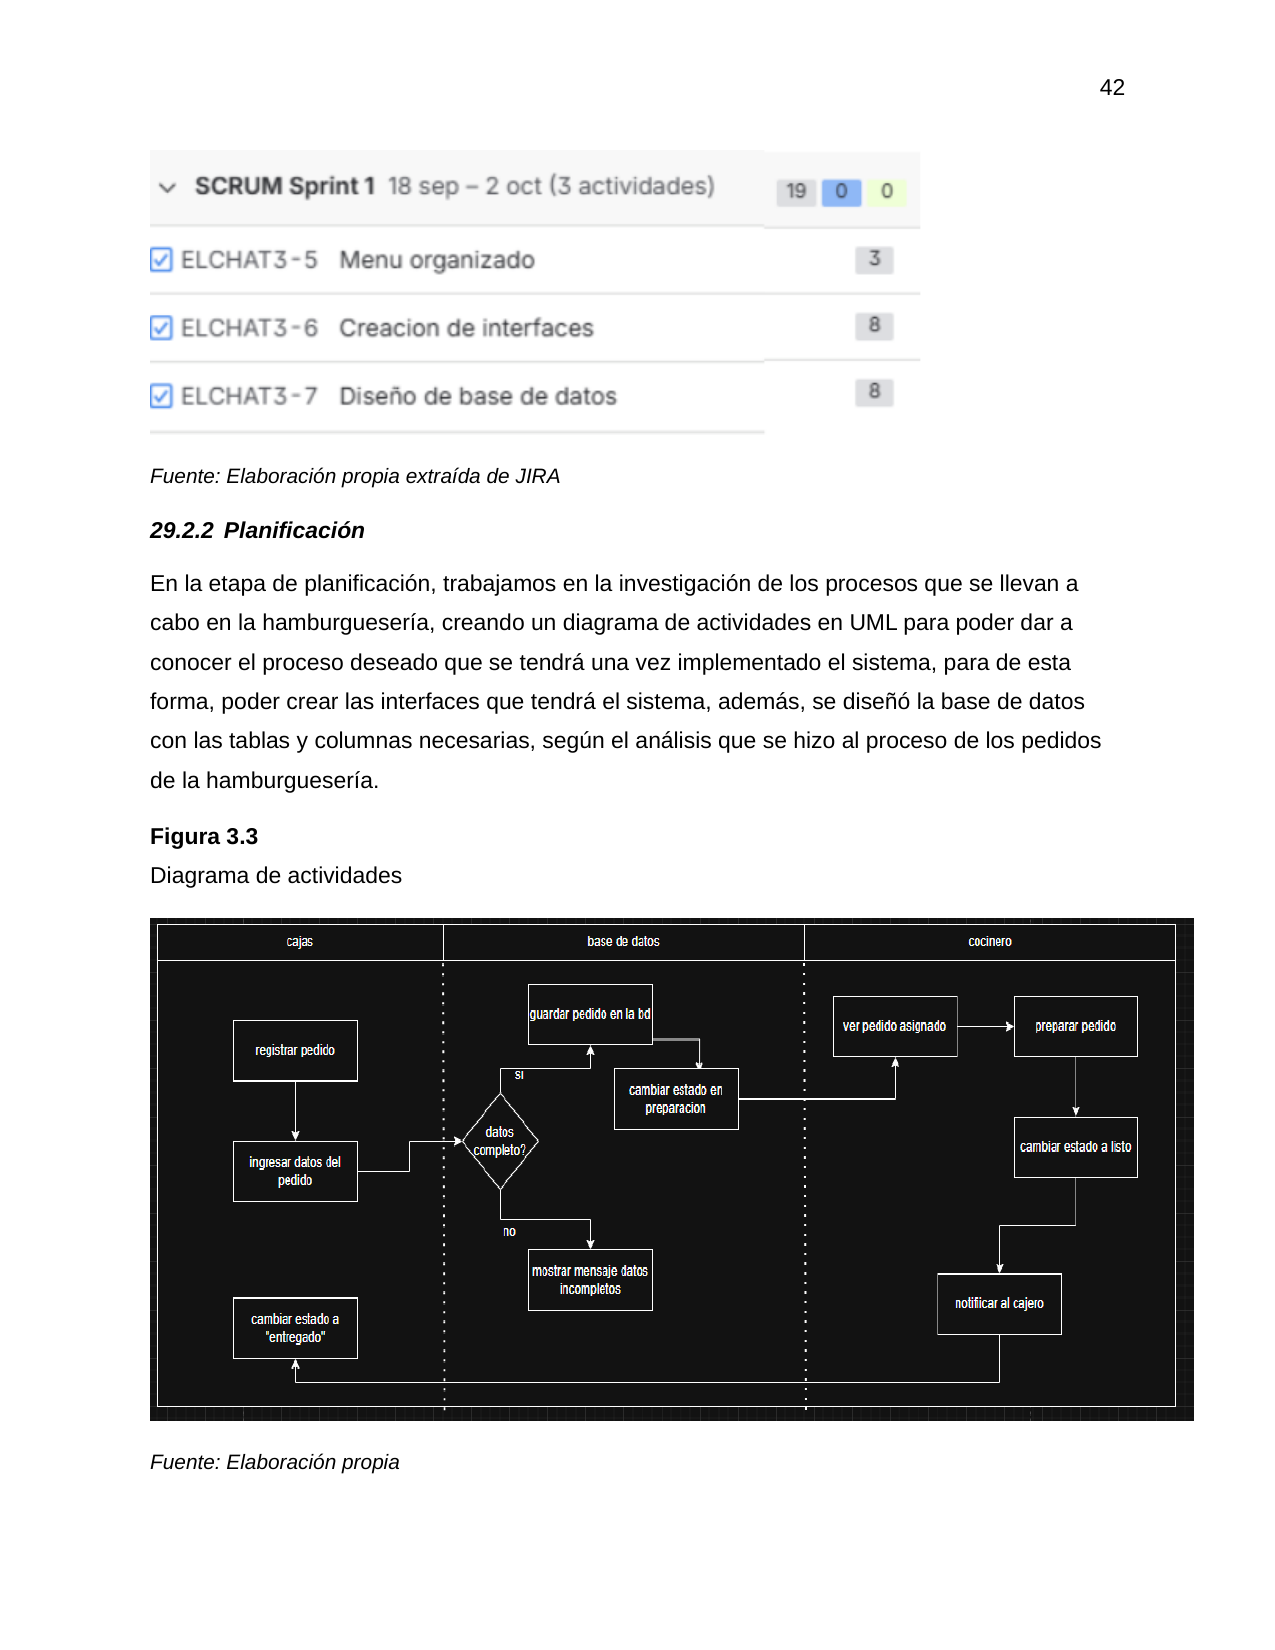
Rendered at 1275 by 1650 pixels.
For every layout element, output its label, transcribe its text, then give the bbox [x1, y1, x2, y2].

text Figura 3.3 [150, 823, 1125, 849]
text Fuente: Elaboración propia extraída de JIRA [150, 464, 1125, 488]
picture [150, 918, 1194, 1421]
text Fuente: Elaboración propia [150, 1450, 1125, 1474]
text En la etapa de planificación, trabajamos en la investigación de los procesos que se llevan a cabo en la hamburguesería, creando un diagrama de actividades en UML para poder dar a conocer el proceso deseado que se tendrá una vez implementado el sistema, para de esta forma, poder crear las interfaces que tendrá el sistema, además, se diseñó la base de datos con las tablas y columnas necesarias, según el análisis que se hizo al proceso de los pedidos de la hamburguesería. [150, 569, 1125, 793]
subtitle Planificación [150, 517, 1125, 543]
picture [150, 150, 921, 435]
text Diagrama de actividades [150, 862, 1125, 889]
